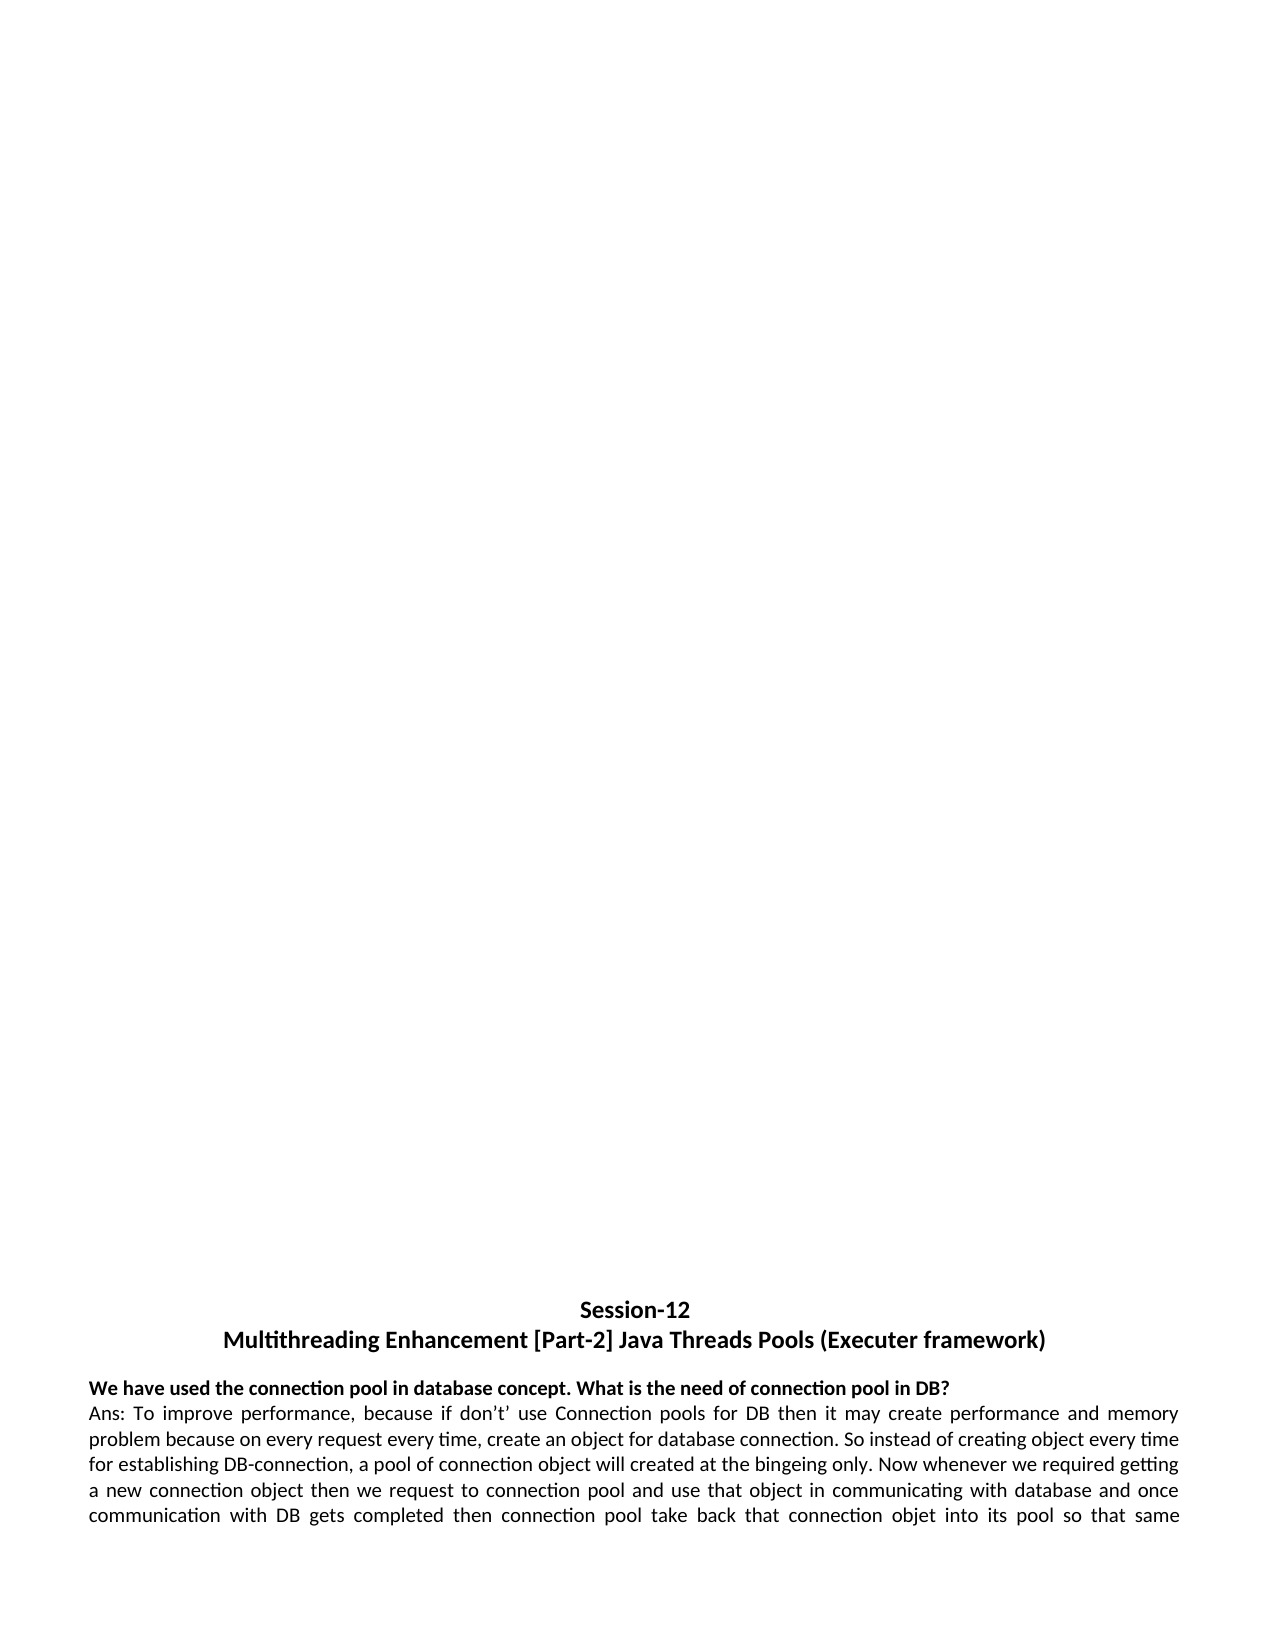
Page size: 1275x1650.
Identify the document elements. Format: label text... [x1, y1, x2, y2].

text We have used the connection pool in database concept. What is the need of connection pool in DB? [89, 1375, 1181, 1401]
text Session-12 [89, 1294, 1181, 1324]
text Multithreading Enhancement [Part-2] Java Threads Pools (Executer framework) [89, 1324, 1181, 1355]
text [89, 1401, 1181, 1528]
